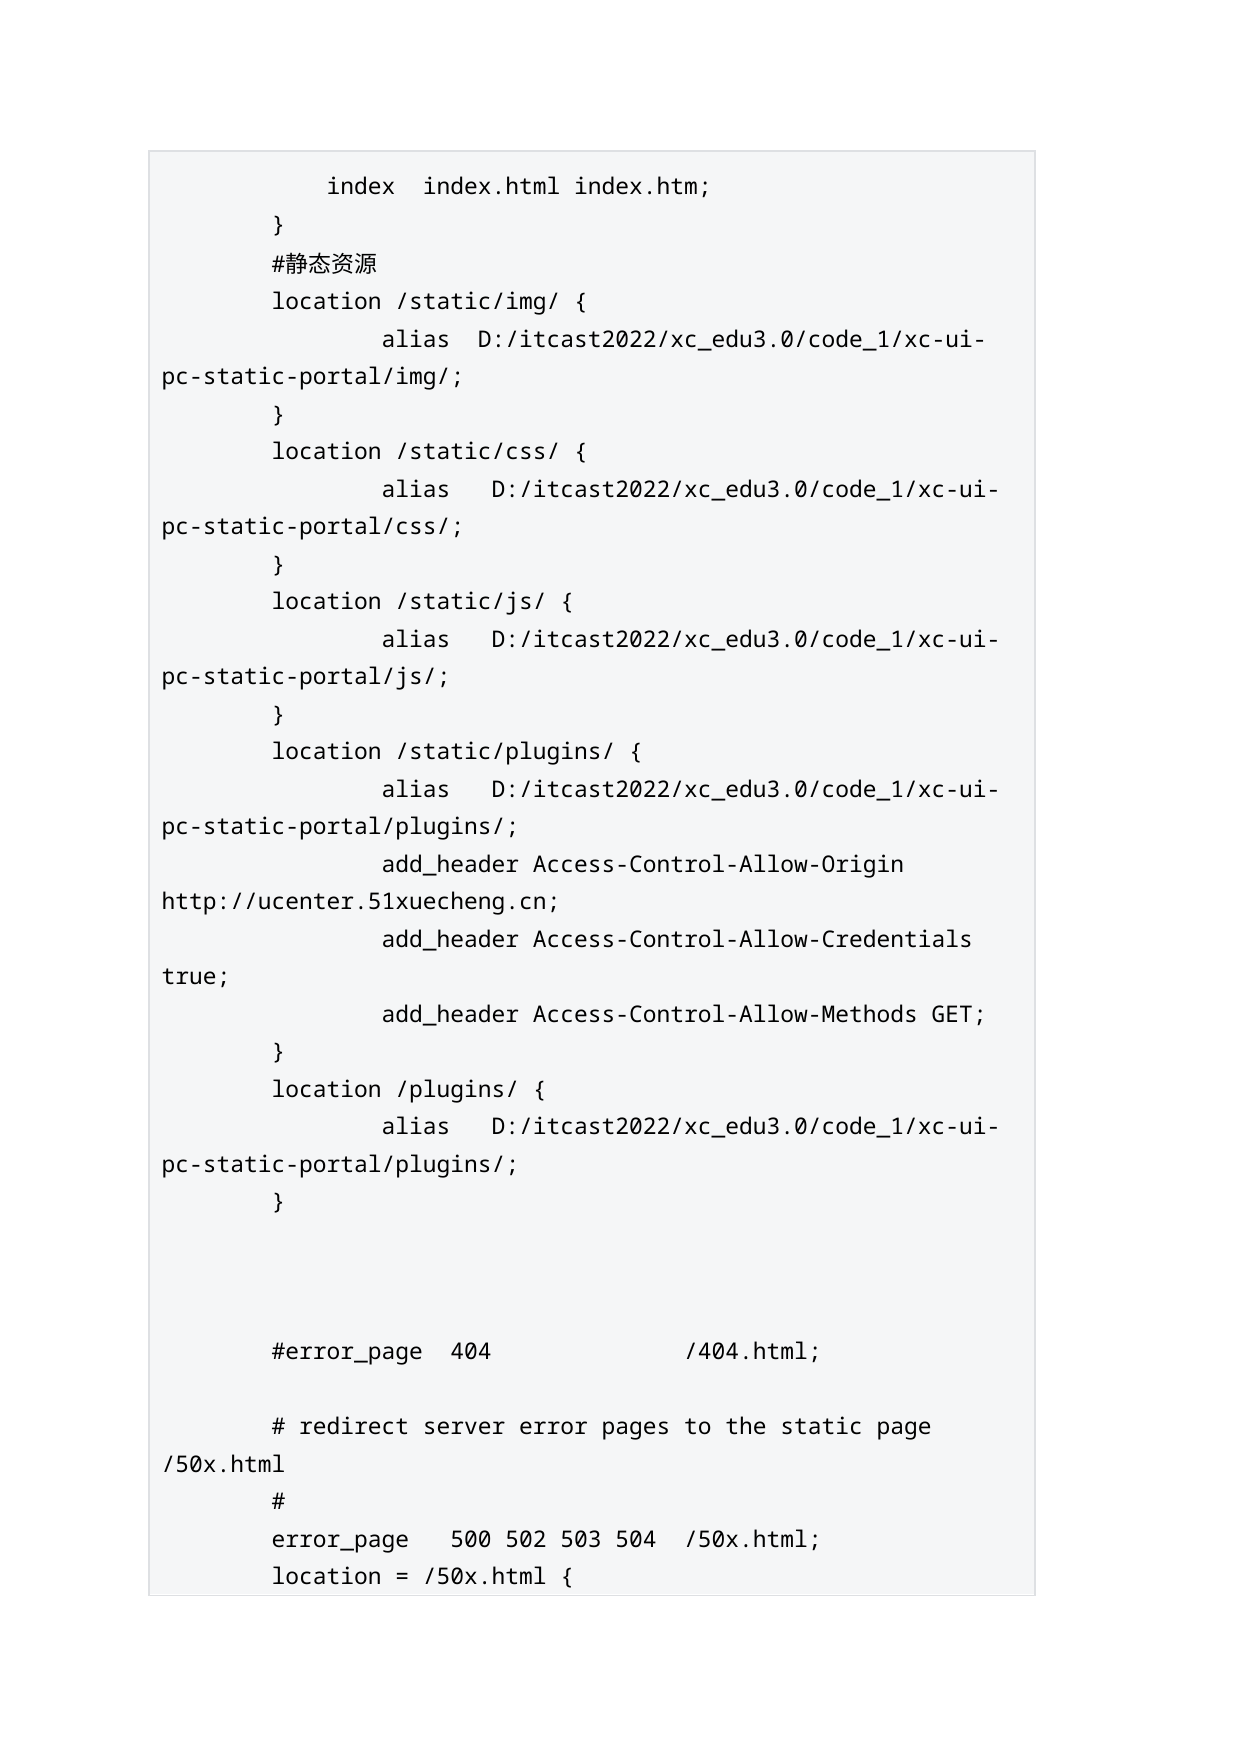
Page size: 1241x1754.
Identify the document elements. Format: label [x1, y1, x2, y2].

table_header [150, 152, 1034, 1594]
